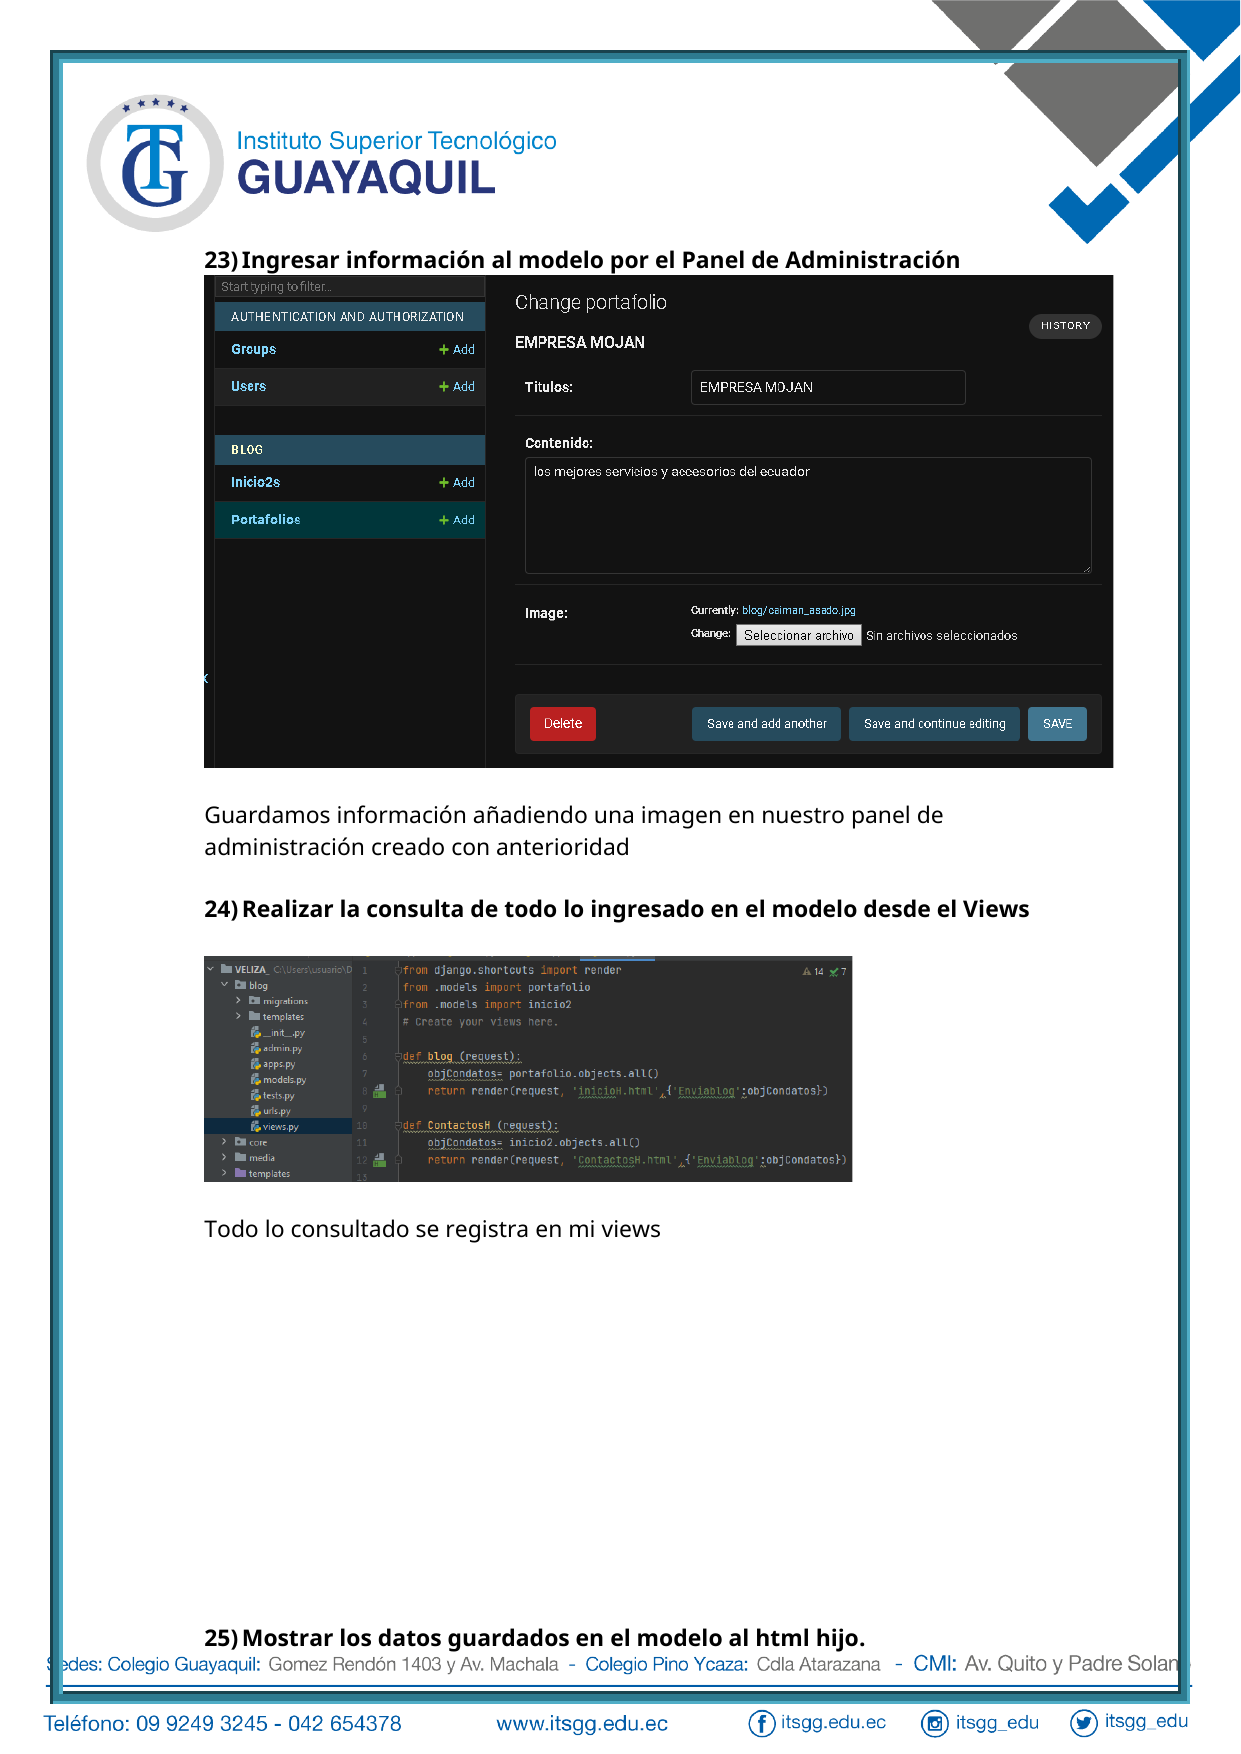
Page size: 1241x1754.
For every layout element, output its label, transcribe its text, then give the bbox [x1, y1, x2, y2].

list Realizar la consulta de todo lo ingresado en el modelo desde el Views [204, 893, 1076, 925]
text Todo lo consultado se registra en mi views [204, 1213, 1076, 1244]
picture [86, 63, 1178, 244]
list Ingresar información al modelo por el Panel de Administración [204, 244, 1076, 275]
picture [204, 275, 1114, 768]
picture [43, 1654, 1193, 1738]
picture [204, 956, 853, 1182]
picture [86, 0, 1241, 244]
list Mostrar los datos guardados en el modelo al html hijo. [204, 1622, 1076, 1653]
picture [63, 1654, 1178, 1691]
text Guardamos información añadiendo una imagen en nuestro panel de administración creado con anterioridad [204, 799, 1076, 862]
